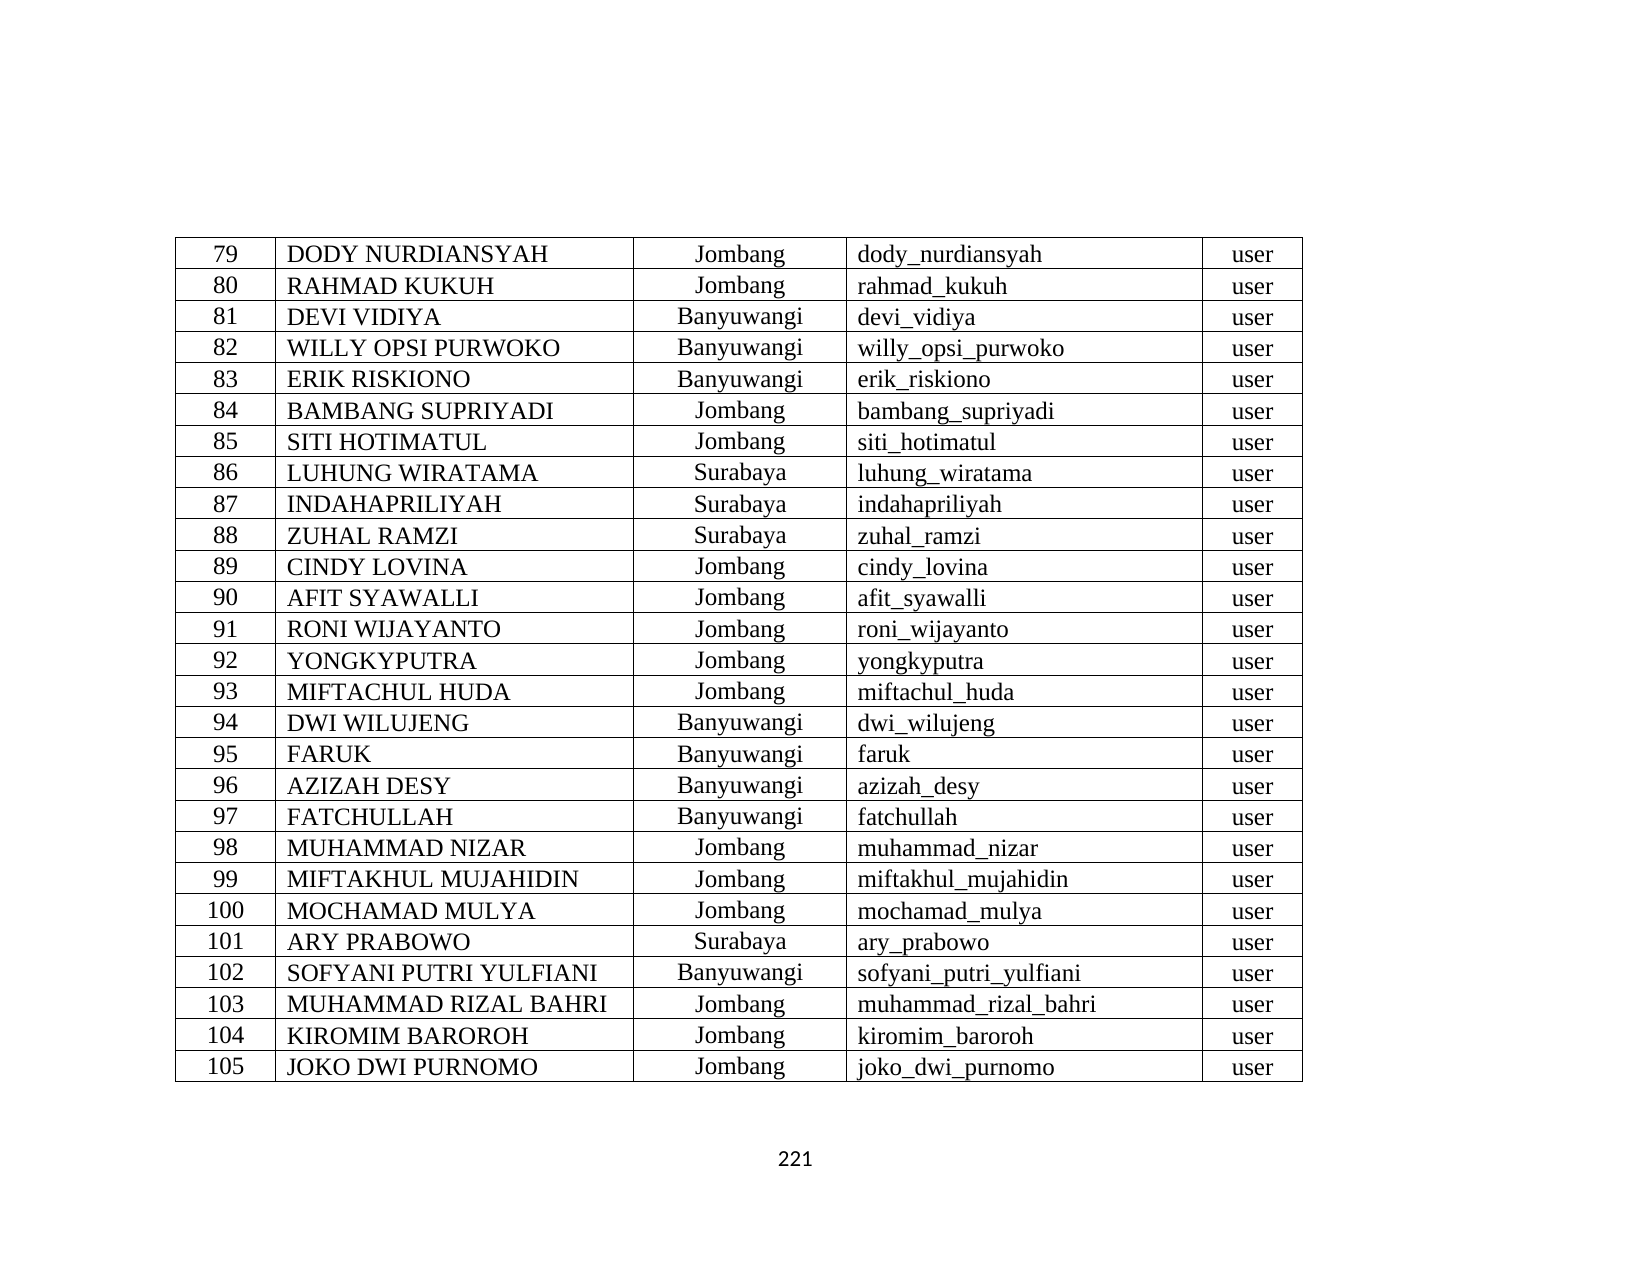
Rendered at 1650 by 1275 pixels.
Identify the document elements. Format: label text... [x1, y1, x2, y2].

table_cell 80 [176, 269, 275, 299]
table_cell 102 [176, 957, 275, 987]
table_cell AFIT SYAWALLI [276, 582, 633, 612]
table_cell user [1203, 676, 1302, 706]
table_cell INDAHAPRILIYAH [276, 488, 633, 518]
table_cell user [1203, 394, 1302, 424]
table_cell miftachul_huda [847, 676, 1202, 706]
table_cell 87 [176, 488, 275, 518]
table_cell user [1203, 926, 1302, 956]
table_cell user [1203, 582, 1302, 612]
table_cell FARUK [276, 738, 633, 768]
table_cell muhammad_rizal_bahri [847, 988, 1202, 1018]
table_cell 93 [176, 676, 275, 706]
table_cell MIFTACHUL HUDA [276, 676, 633, 706]
table_cell 79 [176, 238, 275, 268]
table_cell user [1203, 894, 1302, 924]
table_cell azizah_desy [847, 769, 1202, 799]
table_cell user [1203, 457, 1302, 487]
table_cell 105 [176, 1051, 275, 1081]
table_cell FATCHULLAH [276, 801, 633, 831]
table_cell RONI WIJAYANTO [276, 613, 633, 643]
table_cell Surabaya [634, 926, 846, 956]
table_cell YONGKYPUTRA [276, 644, 633, 674]
table_cell ZUHAL RAMZI [276, 519, 633, 549]
table_cell Surabaya [634, 519, 846, 549]
table_cell afit_syawalli [847, 582, 1202, 612]
table_cell user [1203, 488, 1302, 518]
table_cell ary_prabowo [847, 926, 1202, 956]
table_cell kiromim_baroroh [847, 1019, 1202, 1049]
table_cell LUHUNG WIRATAMA [276, 457, 633, 487]
table_cell bambang_supriyadi [847, 394, 1202, 424]
table_cell user [1203, 551, 1302, 581]
table_cell user [1203, 863, 1302, 893]
table_cell faruk [847, 738, 1202, 768]
table_cell SITI HOTIMATUL [276, 426, 633, 456]
table_cell sofyani_putri_yulfiani [847, 957, 1202, 987]
table_cell user [1203, 644, 1302, 674]
table_cell Jombang [634, 582, 846, 612]
table_cell Jombang [634, 238, 846, 268]
table_cell user [1203, 332, 1302, 362]
table_cell user [1203, 801, 1302, 831]
table_cell indahapriliyah [847, 488, 1202, 518]
table_cell 97 [176, 801, 275, 831]
table_cell JOKO DWI PURNOMO [276, 1051, 633, 1081]
table_cell user [1203, 988, 1302, 1018]
table_cell 92 [176, 644, 275, 674]
table_cell user [1203, 269, 1302, 299]
table_cell Jombang [634, 613, 846, 643]
table_cell user [1203, 301, 1302, 331]
table_cell user [1203, 1051, 1302, 1081]
table_cell Jombang [634, 832, 846, 862]
table_cell MOCHAMAD MULYA [276, 894, 633, 924]
table_cell dwi_wilujeng [847, 707, 1202, 737]
table_cell 86 [176, 457, 275, 487]
table_cell yongkyputra [847, 644, 1202, 674]
table_cell user [1203, 519, 1302, 549]
table_cell Banyuwangi [634, 801, 846, 831]
table_cell Jombang [634, 894, 846, 924]
table_cell user [1203, 769, 1302, 799]
table_cell 101 [176, 926, 275, 956]
table_cell Jombang [634, 426, 846, 456]
table_cell Banyuwangi [634, 332, 846, 362]
table_cell Surabaya [634, 488, 846, 518]
table_cell Jombang [634, 269, 846, 299]
table_cell muhammad_nizar [847, 832, 1202, 862]
table_cell Banyuwangi [634, 769, 846, 799]
table_cell Jombang [634, 1019, 846, 1049]
table_cell rahmad_kukuh [847, 269, 1202, 299]
table_cell 85 [176, 426, 275, 456]
table_cell siti_hotimatul [847, 426, 1202, 456]
table_cell roni_wijayanto [847, 613, 1202, 643]
table_cell 103 [176, 988, 275, 1018]
table_cell RAHMAD KUKUH [276, 269, 633, 299]
table_cell MUHAMMAD RIZAL BAHRI [276, 988, 633, 1018]
table_cell SOFYANI PUTRI YULFIANI [276, 957, 633, 987]
table_cell Banyuwangi [634, 957, 846, 987]
table_cell user [1203, 426, 1302, 456]
table_cell Banyuwangi [634, 301, 846, 331]
table_cell Jombang [634, 394, 846, 424]
table_cell 88 [176, 519, 275, 549]
table_cell mochamad_mulya [847, 894, 1202, 924]
table_cell DWI WILUJENG [276, 707, 633, 737]
table_cell 91 [176, 613, 275, 643]
table_cell KIROMIM BAROROH [276, 1019, 633, 1049]
table_cell Jombang [634, 676, 846, 706]
table_cell Surabaya [634, 457, 846, 487]
table_cell 104 [176, 1019, 275, 1049]
table_cell 98 [176, 832, 275, 862]
table_cell ERIK RISKIONO [276, 363, 633, 393]
table_cell joko_dwi_purnomo [847, 1051, 1202, 1081]
table_cell DODY NURDIANSYAH [276, 238, 633, 268]
table_cell user [1203, 238, 1302, 268]
table_cell user [1203, 957, 1302, 987]
table_cell 94 [176, 707, 275, 737]
table_cell 95 [176, 738, 275, 768]
table_cell ARY PRABOWO [276, 926, 633, 956]
table_cell WILLY OPSI PURWOKO [276, 332, 633, 362]
table_cell Jombang [634, 644, 846, 674]
table_cell dody_nurdiansyah [847, 238, 1202, 268]
table_cell Jombang [634, 988, 846, 1018]
table_cell cindy_lovina [847, 551, 1202, 581]
table_cell MUHAMMAD NIZAR [276, 832, 633, 862]
table_cell user [1203, 738, 1302, 768]
table_cell user [1203, 613, 1302, 643]
table_cell DEVI VIDIYA [276, 301, 633, 331]
table_cell 84 [176, 394, 275, 424]
table_cell user [1203, 363, 1302, 393]
table_cell fatchullah [847, 801, 1202, 831]
table_cell 81 [176, 301, 275, 331]
table_cell 89 [176, 551, 275, 581]
table_cell MIFTAKHUL MUJAHIDIN [276, 863, 633, 893]
table_cell AZIZAH DESY [276, 769, 633, 799]
table_cell Jombang [634, 1051, 846, 1081]
table_cell willy_opsi_purwoko [847, 332, 1202, 362]
table_cell BAMBANG SUPRIYADI [276, 394, 633, 424]
table_cell 99 [176, 863, 275, 893]
table_cell user [1203, 707, 1302, 737]
table_cell Jombang [634, 863, 846, 893]
table_cell 83 [176, 363, 275, 393]
table_cell CINDY LOVINA [276, 551, 633, 581]
table_cell Banyuwangi [634, 363, 846, 393]
table_cell 96 [176, 769, 275, 799]
table_cell 82 [176, 332, 275, 362]
table_cell Banyuwangi [634, 738, 846, 768]
table_cell 90 [176, 582, 275, 612]
table_cell erik_riskiono [847, 363, 1202, 393]
table_cell zuhal_ramzi [847, 519, 1202, 549]
table_cell Jombang [634, 551, 846, 581]
table_cell luhung_wiratama [847, 457, 1202, 487]
table_cell miftakhul_mujahidin [847, 863, 1202, 893]
table_cell 100 [176, 894, 275, 924]
table_cell devi_vidiya [847, 301, 1202, 331]
table_cell user [1203, 832, 1302, 862]
table_cell user [1203, 1019, 1302, 1049]
table_cell Banyuwangi [634, 707, 846, 737]
